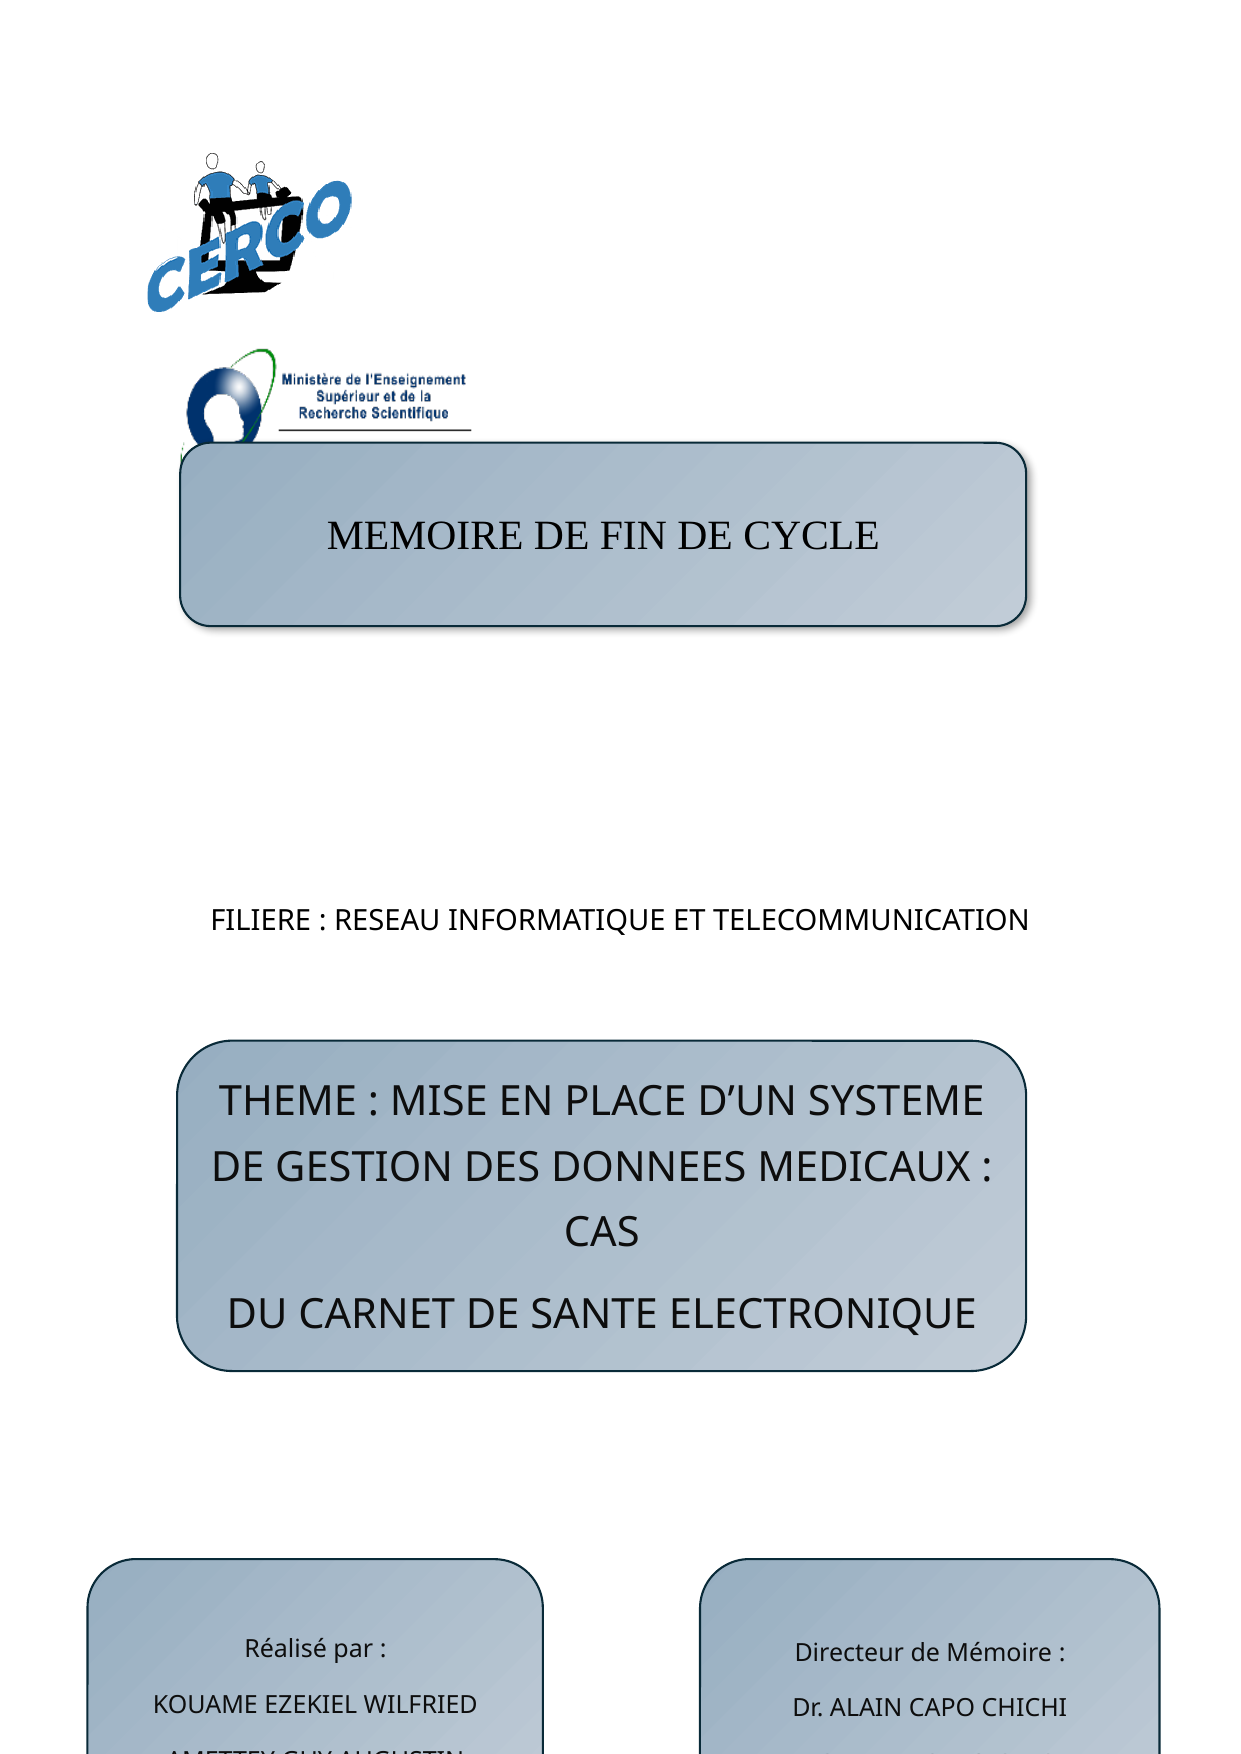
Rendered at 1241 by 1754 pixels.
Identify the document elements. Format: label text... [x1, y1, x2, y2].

picture [147, 147, 352, 317]
picture [147, 321, 497, 499]
text FILIERE : RESEAU INFORMATIQUE ET TELECOMMUNICATION [148, 900, 1093, 939]
